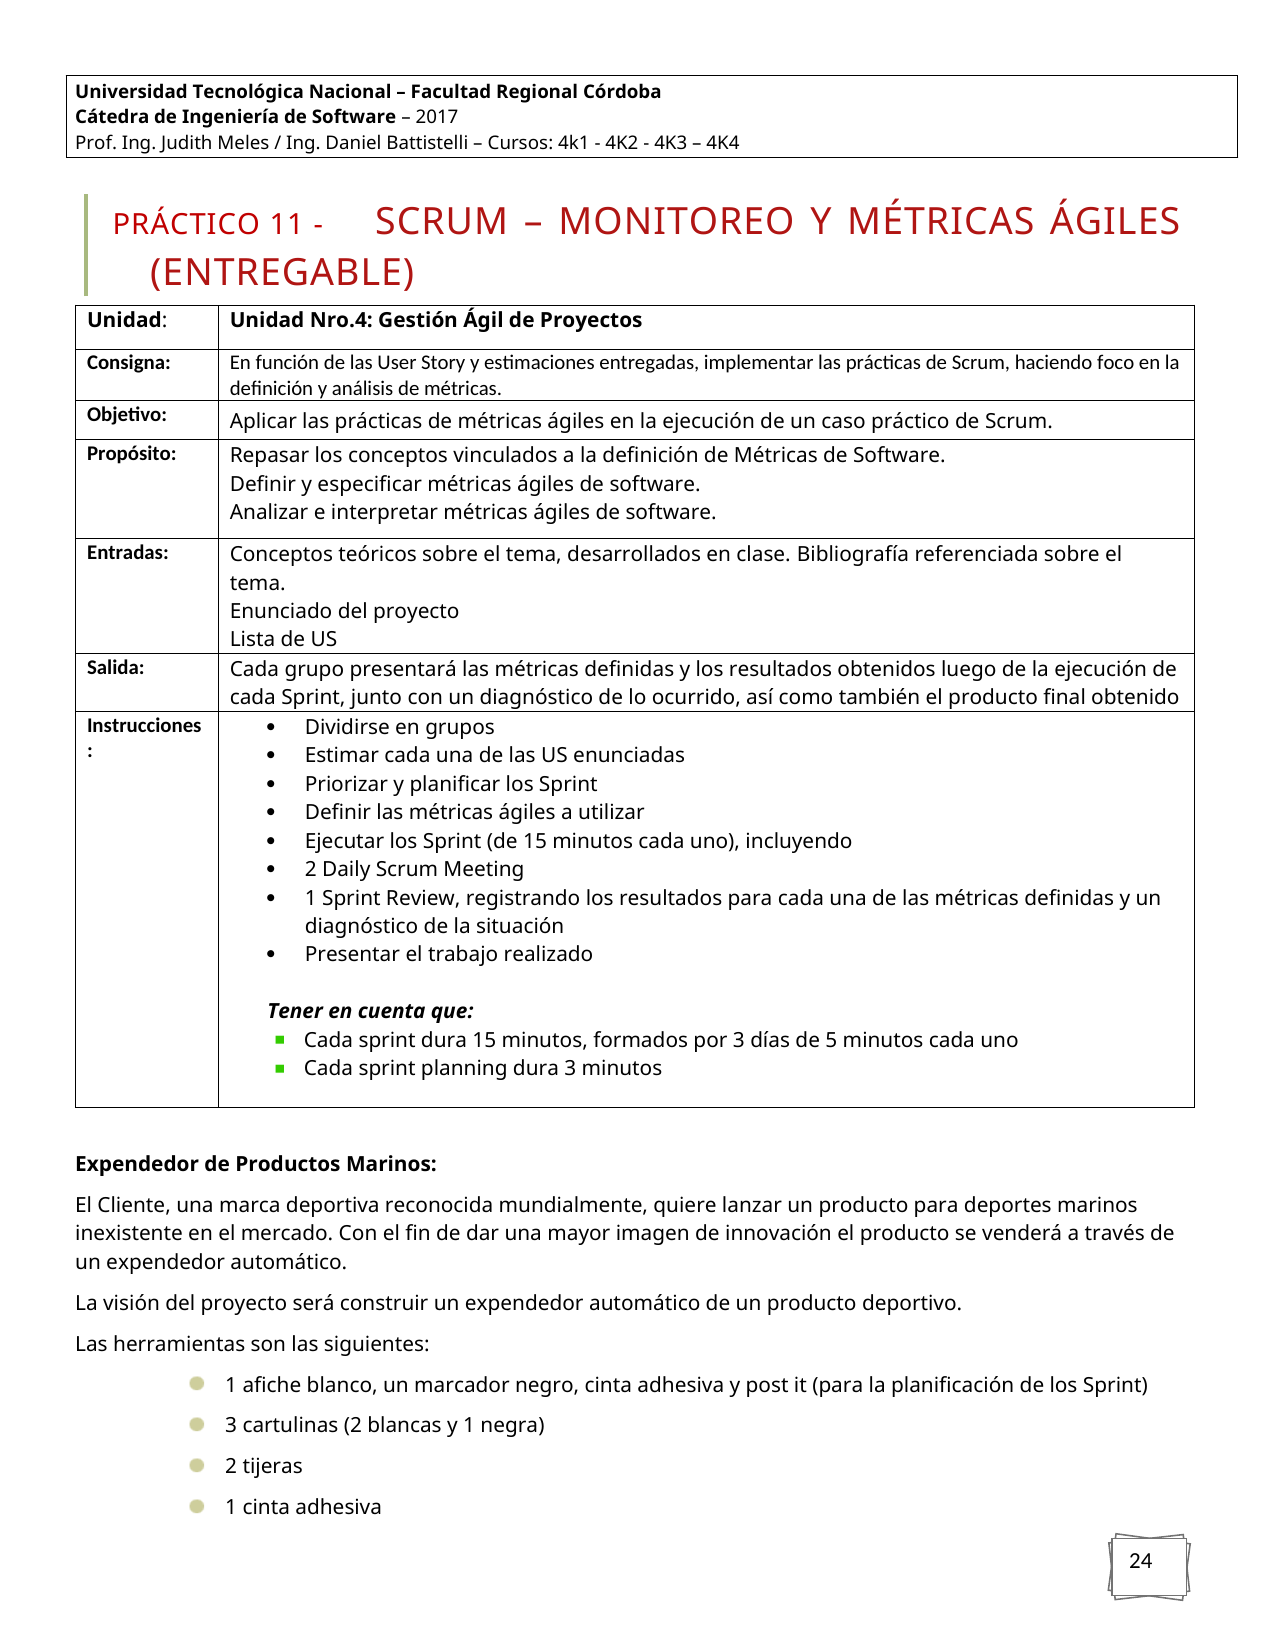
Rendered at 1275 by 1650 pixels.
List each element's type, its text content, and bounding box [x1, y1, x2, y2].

table_cell Entradas: [76, 539, 218, 653]
list 1 cinta adhesiva [187, 1492, 1181, 1521]
list 3 cartulinas (2 blancas y 1 negra) [187, 1411, 1181, 1439]
picture [267, 1059, 284, 1076]
picture [188, 1498, 206, 1515]
text La visión del proyecto será construir un expendedor automático de un producto deportivo. [75, 1288, 1181, 1316]
table_cell Propósito: [76, 440, 218, 538]
list 1 afiche blanco, un marcador negro, cinta adhesiva y post it (para la planificación de los Sprint) [187, 1370, 1181, 1398]
picture [267, 1030, 284, 1047]
list 2 tijeras [187, 1452, 1181, 1480]
table_cell Consigna: [76, 350, 218, 400]
text Las herramientas son las siguientes: [75, 1329, 1181, 1357]
picture [188, 1457, 206, 1474]
table_cell En función de las User Story y estimaciones entregadas, implementar las prácticas de Scrum, haciendo foco en la definición y análisis de métricas. [219, 350, 1194, 400]
table_cell Instrucciones: [76, 712, 218, 1107]
table_cell Cada grupo presentará las métricas definidas y los resultados obtenidos luego de la ejecución de cada Sprint, junto con un diagnóstico de lo ocurrido, así como también el producto final obtenido [219, 654, 1194, 711]
table_cell Conceptos teóricos sobre el tema, desarrollados en clase. Bibliografía referenciada sobre el tema. Enunciado del proyecto Lista de US [219, 539, 1194, 653]
picture [188, 1375, 206, 1392]
table_cell Aplicar las prácticas de métricas ágiles en la ejecución de un caso práctico de Scrum. [219, 401, 1194, 439]
table_cell Objetivo: [76, 401, 218, 439]
table_cell Salida: [76, 654, 218, 711]
table_header Unidad Nro.4: Gestión Ágil de Proyectos [219, 306, 1194, 348]
picture [188, 1416, 206, 1433]
text Expendedor de Productos Marinos: [75, 1149, 1181, 1177]
table_header Unidad: [76, 306, 218, 348]
text El Cliente, una marca deportiva reconocida mundialmente, quiere lanzar un producto para deportes marinos inexistente en el mercado. Con el fin de dar una mayor imagen de innovación el producto se venderá a través de un expendedor automático. [75, 1190, 1181, 1275]
table_cell Repasar los conceptos vinculados a la definición de Métricas de Software. Definir y especificar métricas ágiles de software. Analizar e interpretar métricas ágiles de software. [219, 440, 1194, 538]
table_cell Dividirse en grupos Estimar cada una de las US enunciadas Priorizar y planificar los Sprint Definir las métricas ágiles a utilizar Ejecutar los Sprint (de 15 minutos cada uno), incluyendo 2 Daily Scrum Meeting 1 Sprint Review, registrando los resultados para cada una de las métricas definidas y un diagnóstico de la situación Presentar el trabajo realizado Tener en cuenta que: Cada sprint dura 15 minutos, formados por 3 días de 5 minutos cada uno Cada sprint planning dura 3 minutos [219, 712, 1194, 1107]
subtitle SCRUM – MONITOREO Y MÉTRICAS ÁGILES (Entregable) [88, 194, 1181, 296]
